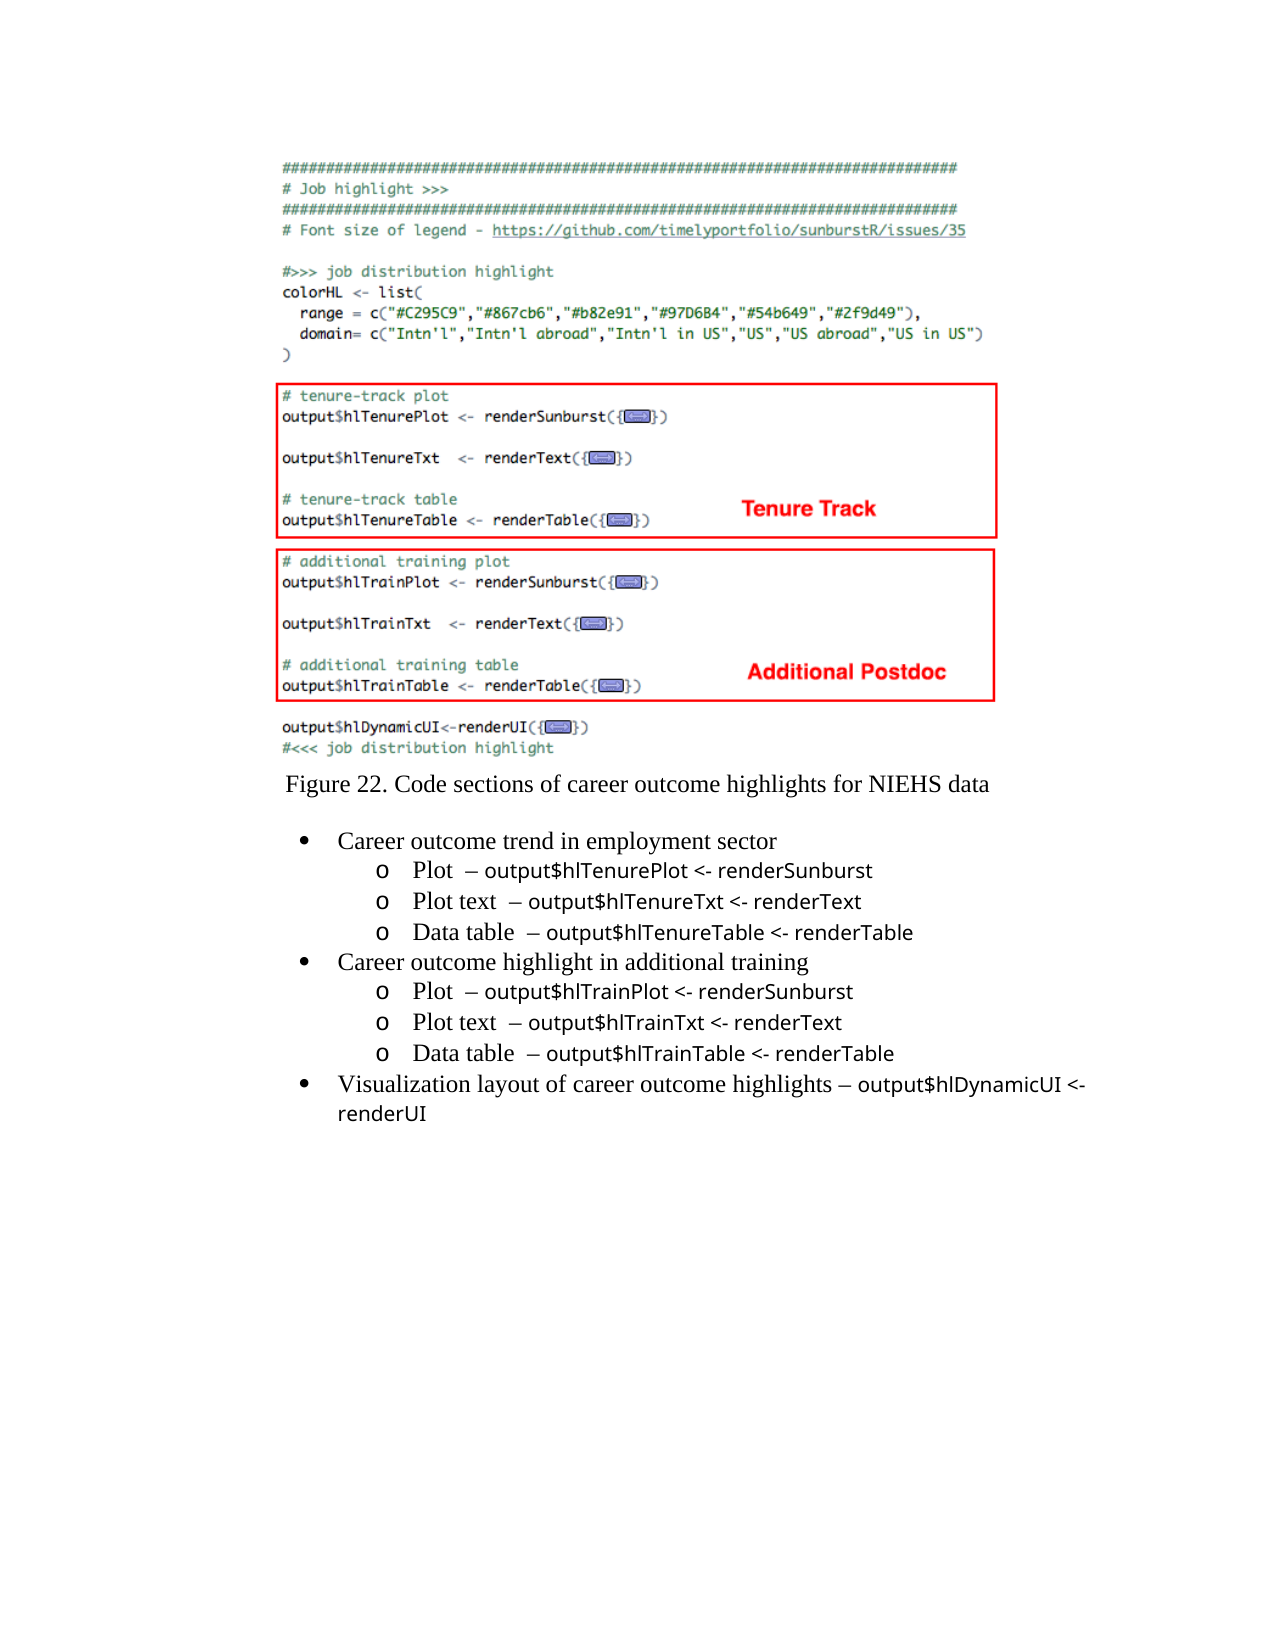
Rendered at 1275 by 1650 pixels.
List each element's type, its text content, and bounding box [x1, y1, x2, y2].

list Plot – output$hlTenurePlot <- renderSunburst [375, 855, 1125, 886]
picture [271, 150, 1004, 769]
list Plot text – output$hlTrainTxt <- renderText [375, 1007, 1125, 1038]
list Career outcome highlight in additional training [300, 947, 1125, 976]
list Plot – output$hlTrainPlot <- renderSunburst [375, 976, 1125, 1007]
list Visualization layout of career outcome highlights – output$hlDynamicUI <- renderUI [300, 1069, 1125, 1128]
list Career outcome trend in employment sector [300, 826, 1125, 855]
list Plot text – output$hlTenureTxt <- renderText [375, 886, 1125, 917]
text Figure 22. Code sections of career outcome highlights for NIEHS data [150, 769, 1125, 797]
list Data table – output$hlTenureTable <- renderTable [375, 917, 1125, 947]
list Data table – output$hlTrainTable <- renderTable [375, 1038, 1125, 1069]
